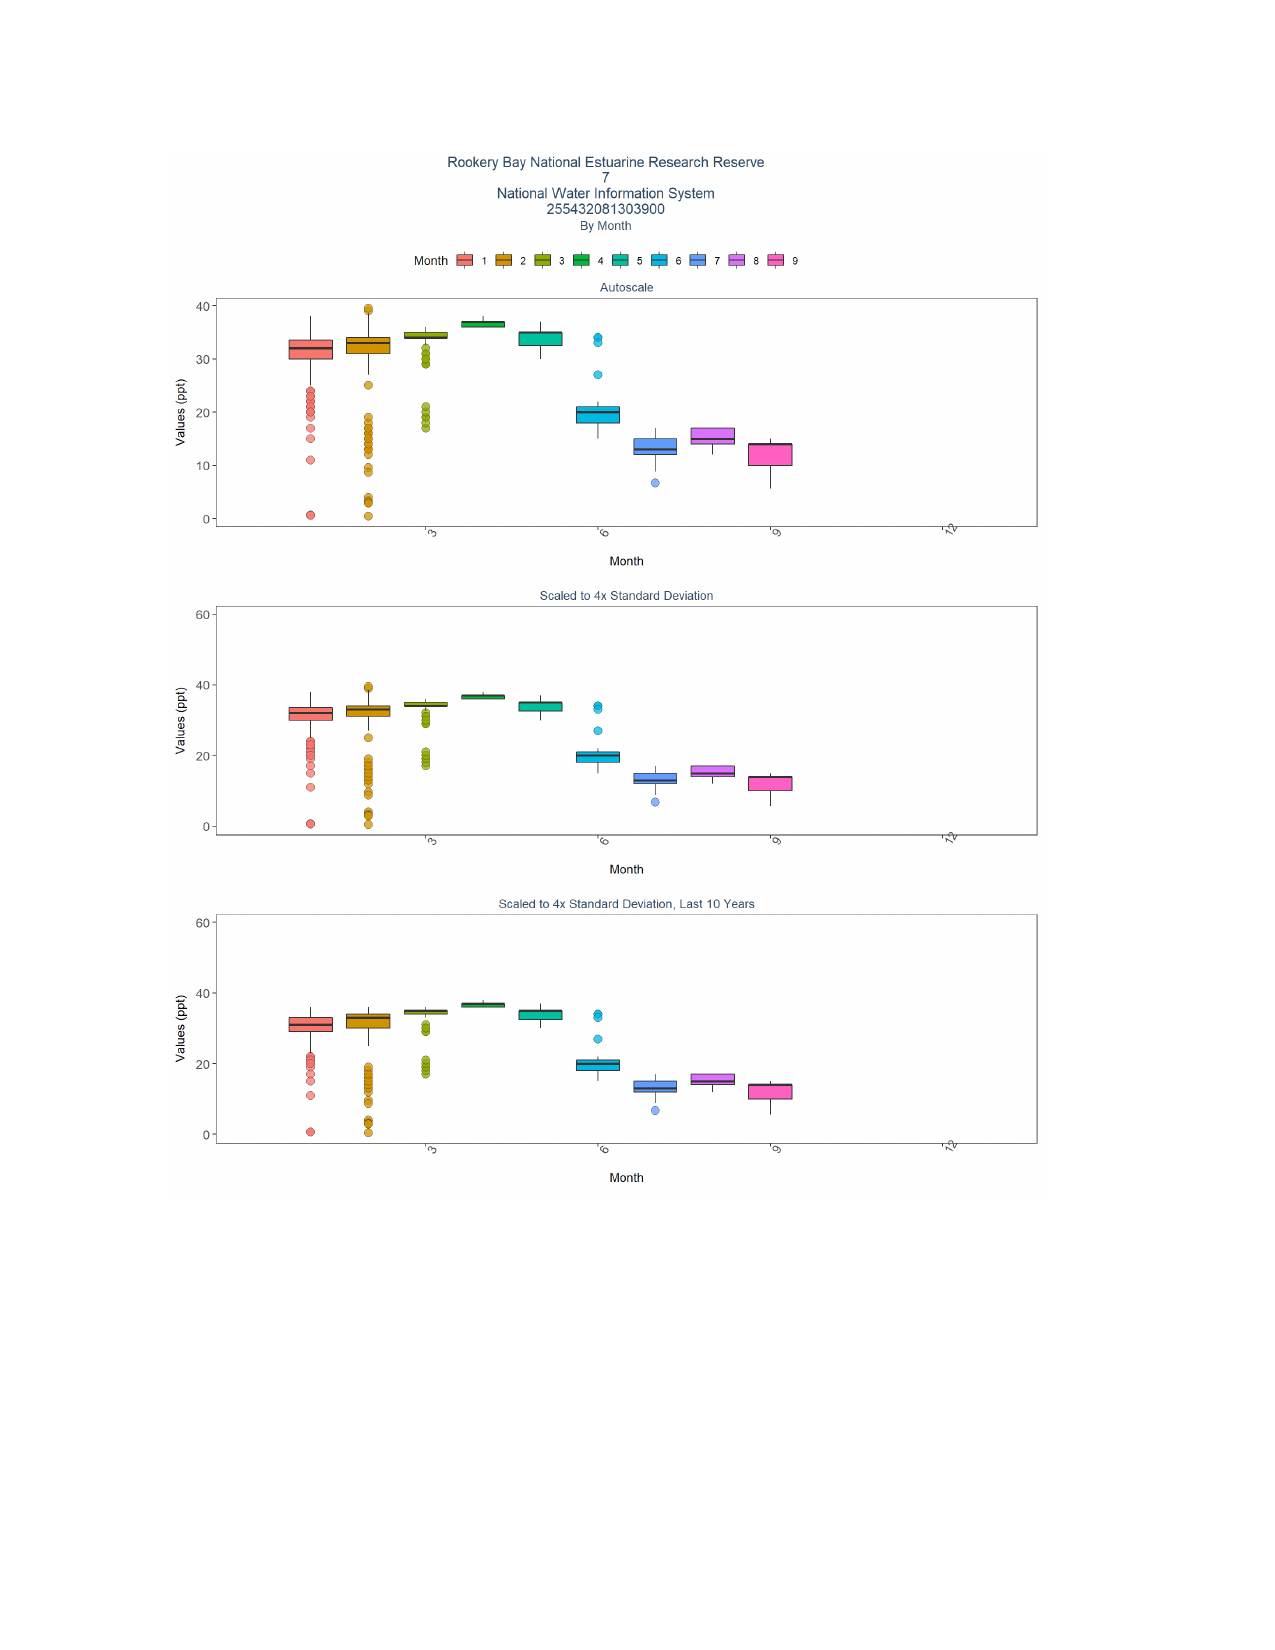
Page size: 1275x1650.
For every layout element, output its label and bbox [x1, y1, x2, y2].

picture [168, 150, 1044, 1200]
